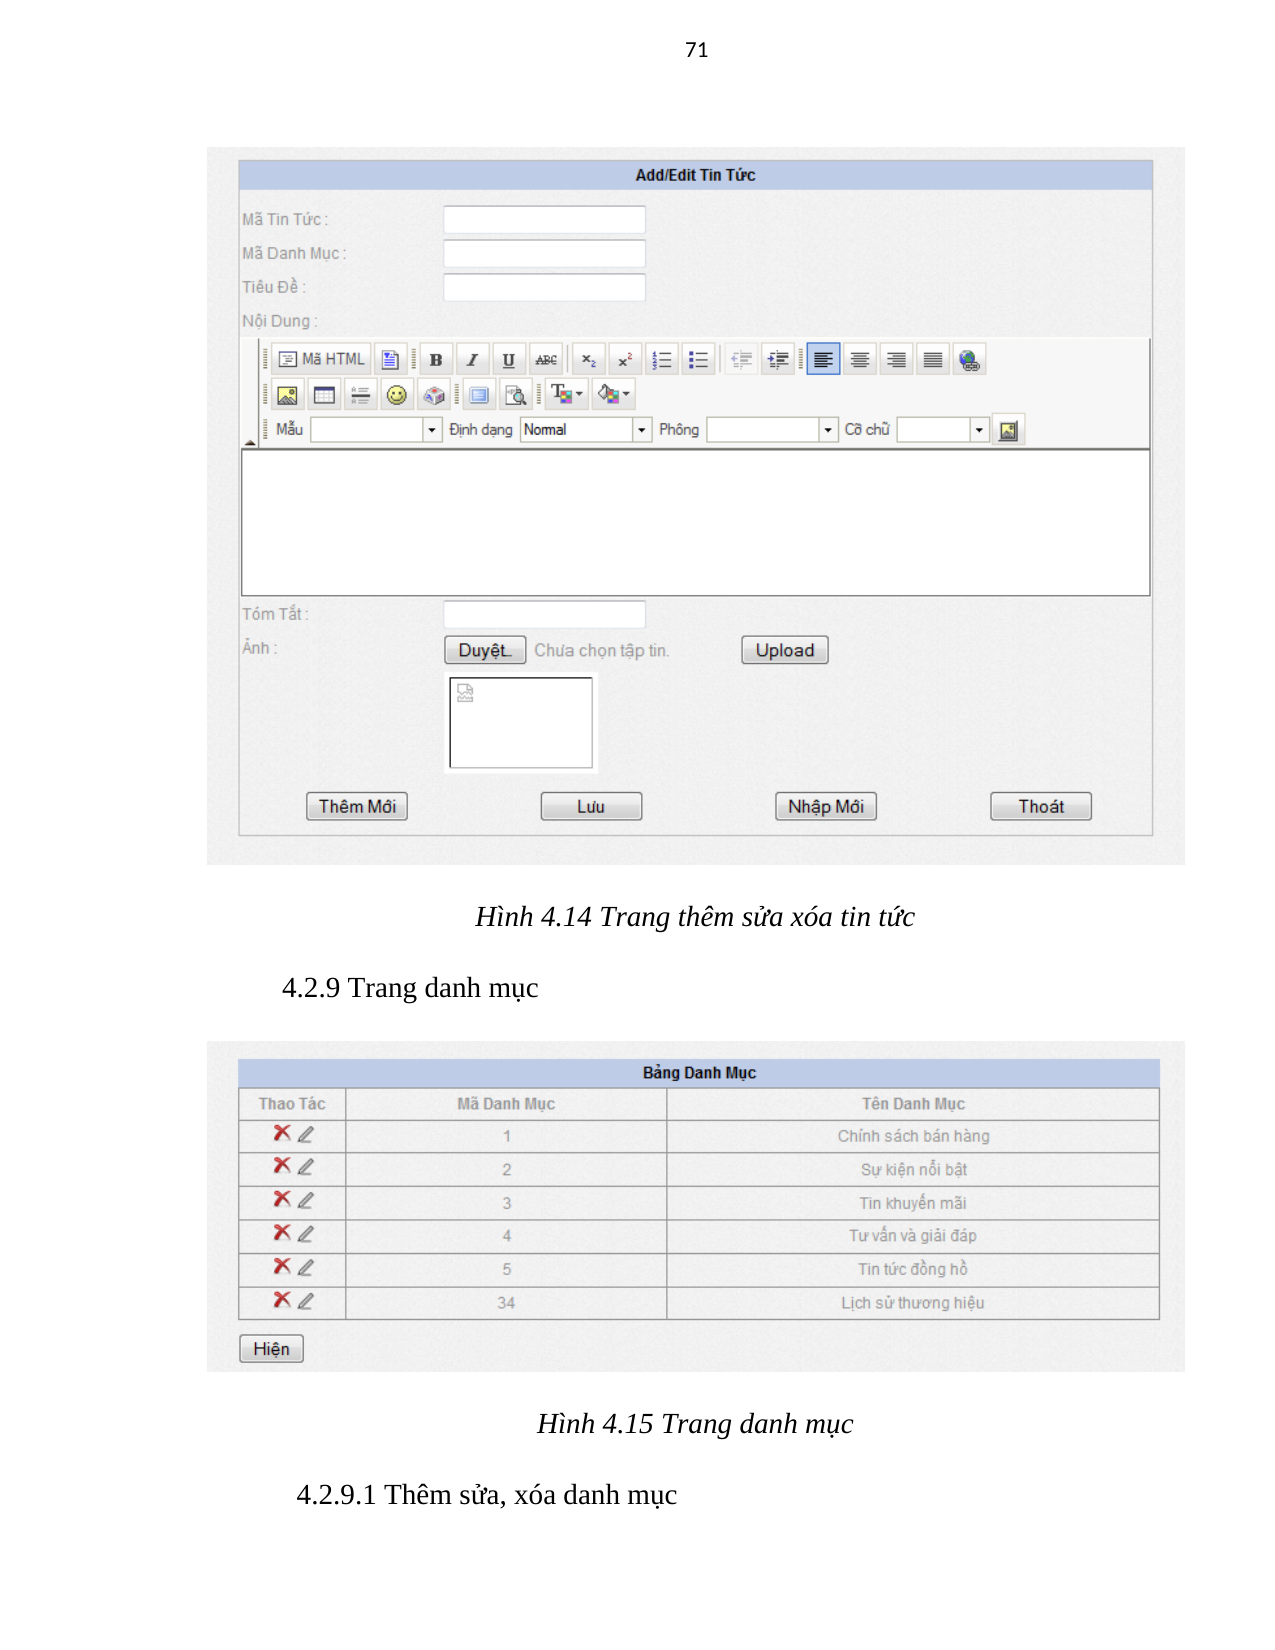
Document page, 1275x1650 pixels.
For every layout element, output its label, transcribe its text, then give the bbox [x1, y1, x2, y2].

text Hình 4.15 Trang danh mục [207, 1406, 1186, 1440]
picture [206, 1041, 1186, 1372]
picture [206, 147, 1186, 865]
text 4.2.9.1 Thêm sửa, xóa danh mục [207, 1477, 1186, 1511]
text 4.2.9 Trang danh mục [207, 971, 1186, 1004]
text Hình 4.14 Trang thêm sửa xóa tin tức [207, 899, 1186, 933]
